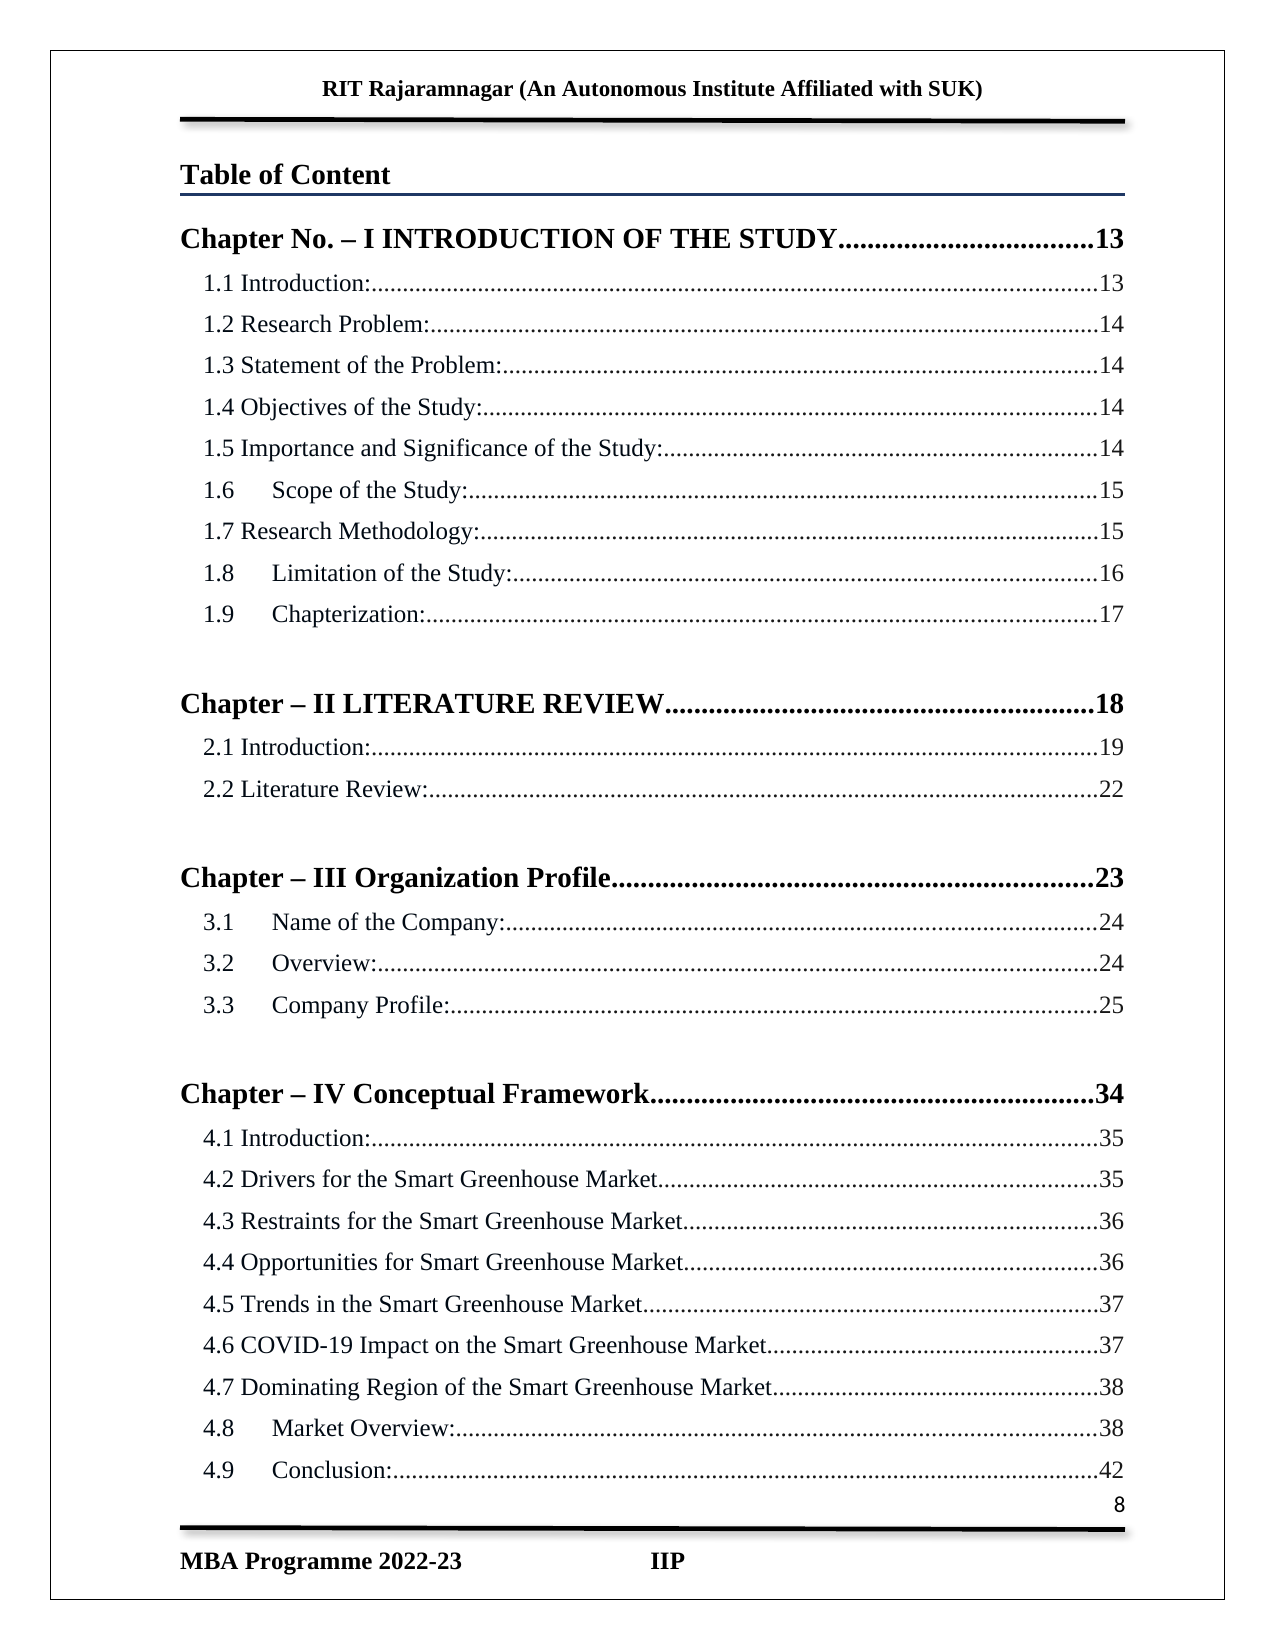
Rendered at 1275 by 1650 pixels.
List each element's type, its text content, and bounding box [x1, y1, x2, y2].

text 1.1 Introduction: 13 [203, 268, 1125, 296]
text 1.2 Research Problem: 14 [203, 309, 1125, 338]
text Chapter No. – I INTRODUCTION OF THE STUDY 13 [180, 221, 1125, 255]
text Chapter – III Organization Profile 23 [180, 861, 1125, 894]
text 1.3 Statement of the Problem: 14 [203, 351, 1125, 379]
text 1.8 Limitation of the Study: 16 [203, 558, 1125, 587]
text 1.4 Objectives of the Study: 14 [203, 392, 1125, 421]
text 4.4 Opportunities for Smart Greenhouse Market 36 [203, 1247, 1125, 1276]
text 4.6 COVID-19 Impact on the Smart Greenhouse Market 37 [203, 1330, 1125, 1359]
text 2.1 Introduction: 19 [203, 732, 1125, 761]
text 1.7 Research Methodology: 15 [203, 516, 1125, 545]
text 2.2 Literature Review: 22 [203, 774, 1125, 803]
text 4.1 Introduction: 35 [203, 1123, 1125, 1152]
text 1.9 Chapterization: 17 [203, 599, 1125, 628]
text 1.5 Importance and Significance of the Study: 14 [203, 433, 1125, 462]
text 3.1 Name of the Company: 24 [203, 907, 1125, 936]
text 4.2 Drivers for the Smart Greenhouse Market 35 [203, 1164, 1125, 1193]
text 3.3 Company Profile: 25 [203, 990, 1125, 1019]
text 4.7 Dominating Region of the Smart Greenhouse Market 38 [203, 1372, 1125, 1401]
text 1.6 Scope of the Study: 15 [203, 475, 1125, 504]
text 3.2 Overview: 24 [203, 948, 1125, 977]
text Chapter – II LITERATURE REVIEW 18 [180, 686, 1125, 719]
text 4.9 Conclusion: 42 [203, 1455, 1125, 1483]
text 4.8 Market Overview: 38 [203, 1413, 1125, 1442]
text 4.5 Trends in the Smart Greenhouse Market 37 [203, 1289, 1125, 1318]
text Chapter – IV Conceptual Framework 34 [180, 1077, 1125, 1110]
text 4.3 Restraints for the Smart Greenhouse Market 36 [203, 1206, 1125, 1235]
subtitle Table of Content [180, 157, 1125, 193]
